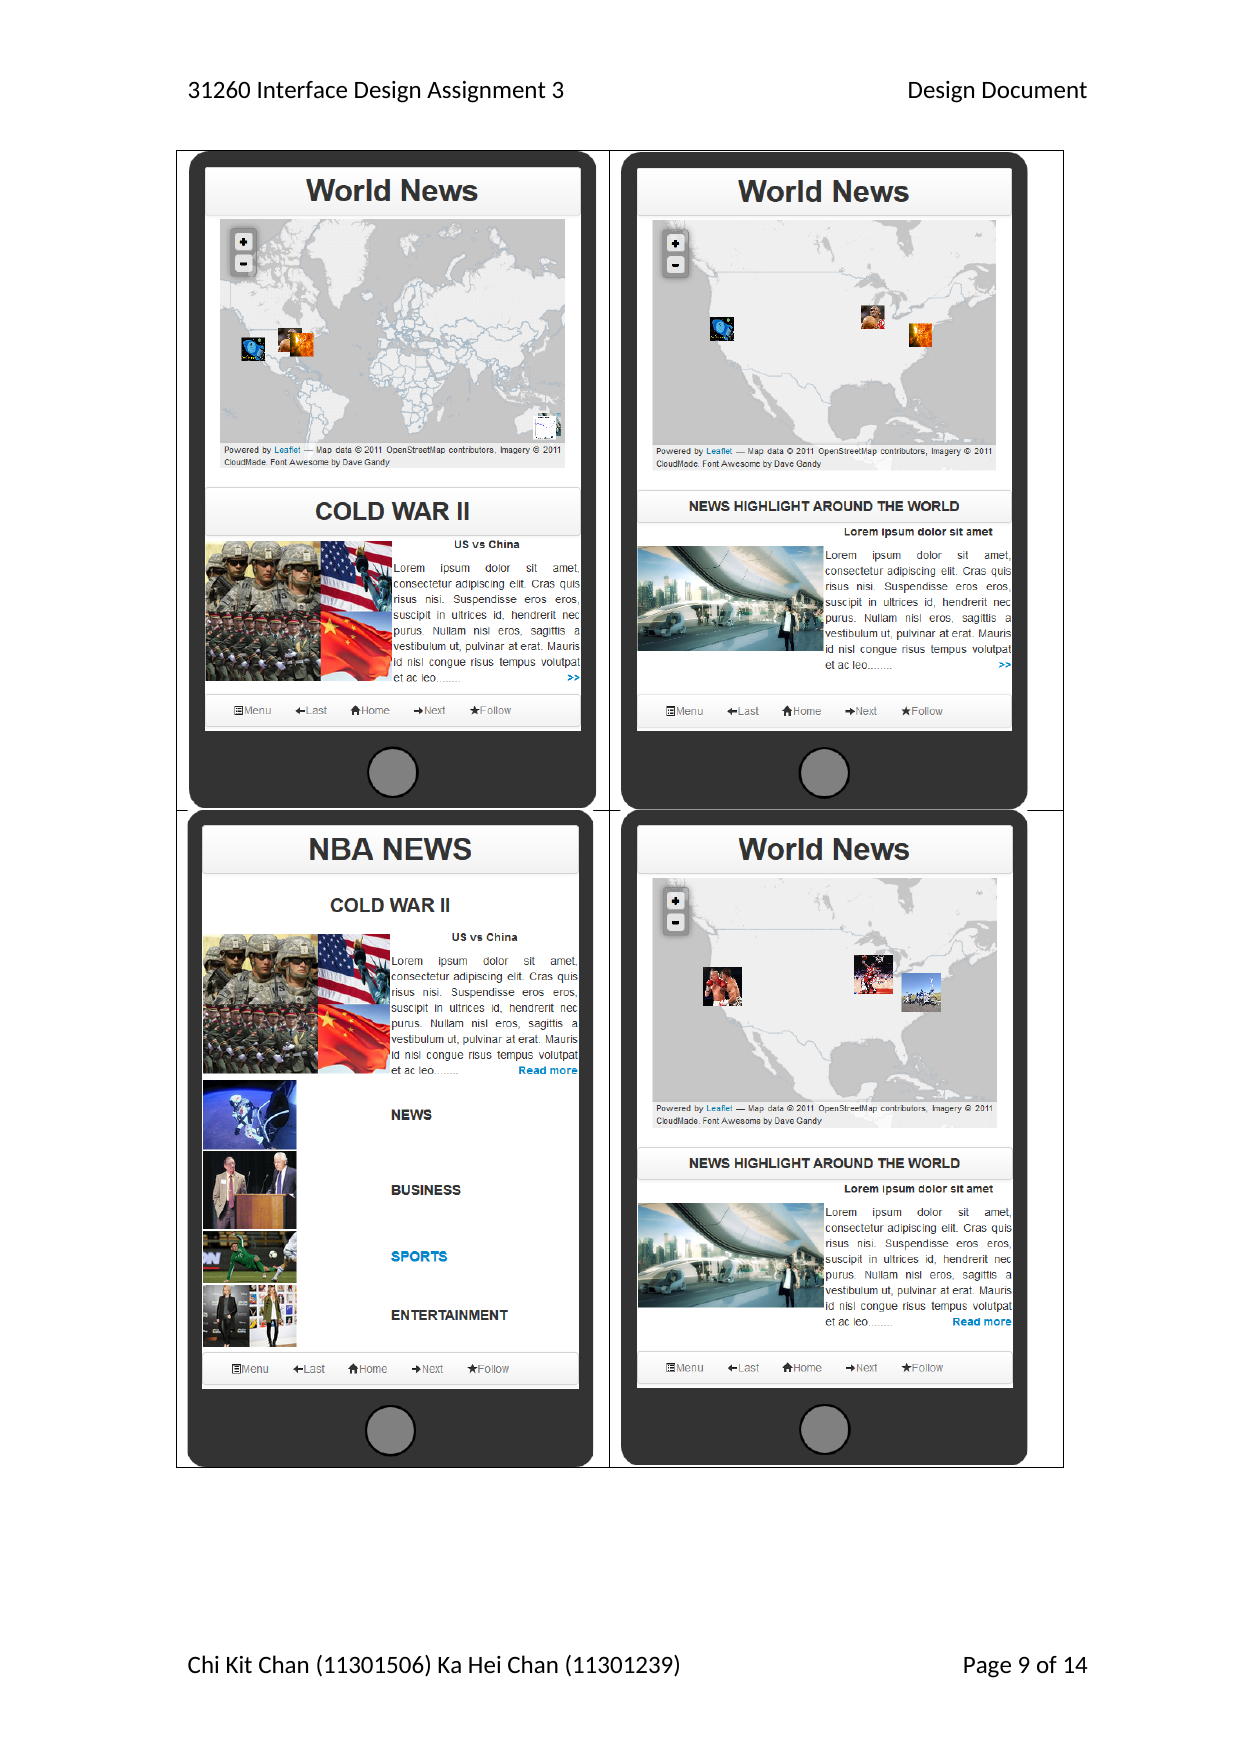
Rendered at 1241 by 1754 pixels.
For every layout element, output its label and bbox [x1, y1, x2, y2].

picture [187, 151, 597, 808]
picture [620, 151, 1028, 1465]
table_cell [594, 811, 609, 1467]
picture [187, 810, 594, 1467]
table_cell [177, 811, 187, 1467]
table_cell [177, 151, 609, 809]
table_cell [1028, 151, 1063, 809]
table_cell [610, 811, 1063, 1467]
table_cell [610, 151, 620, 809]
